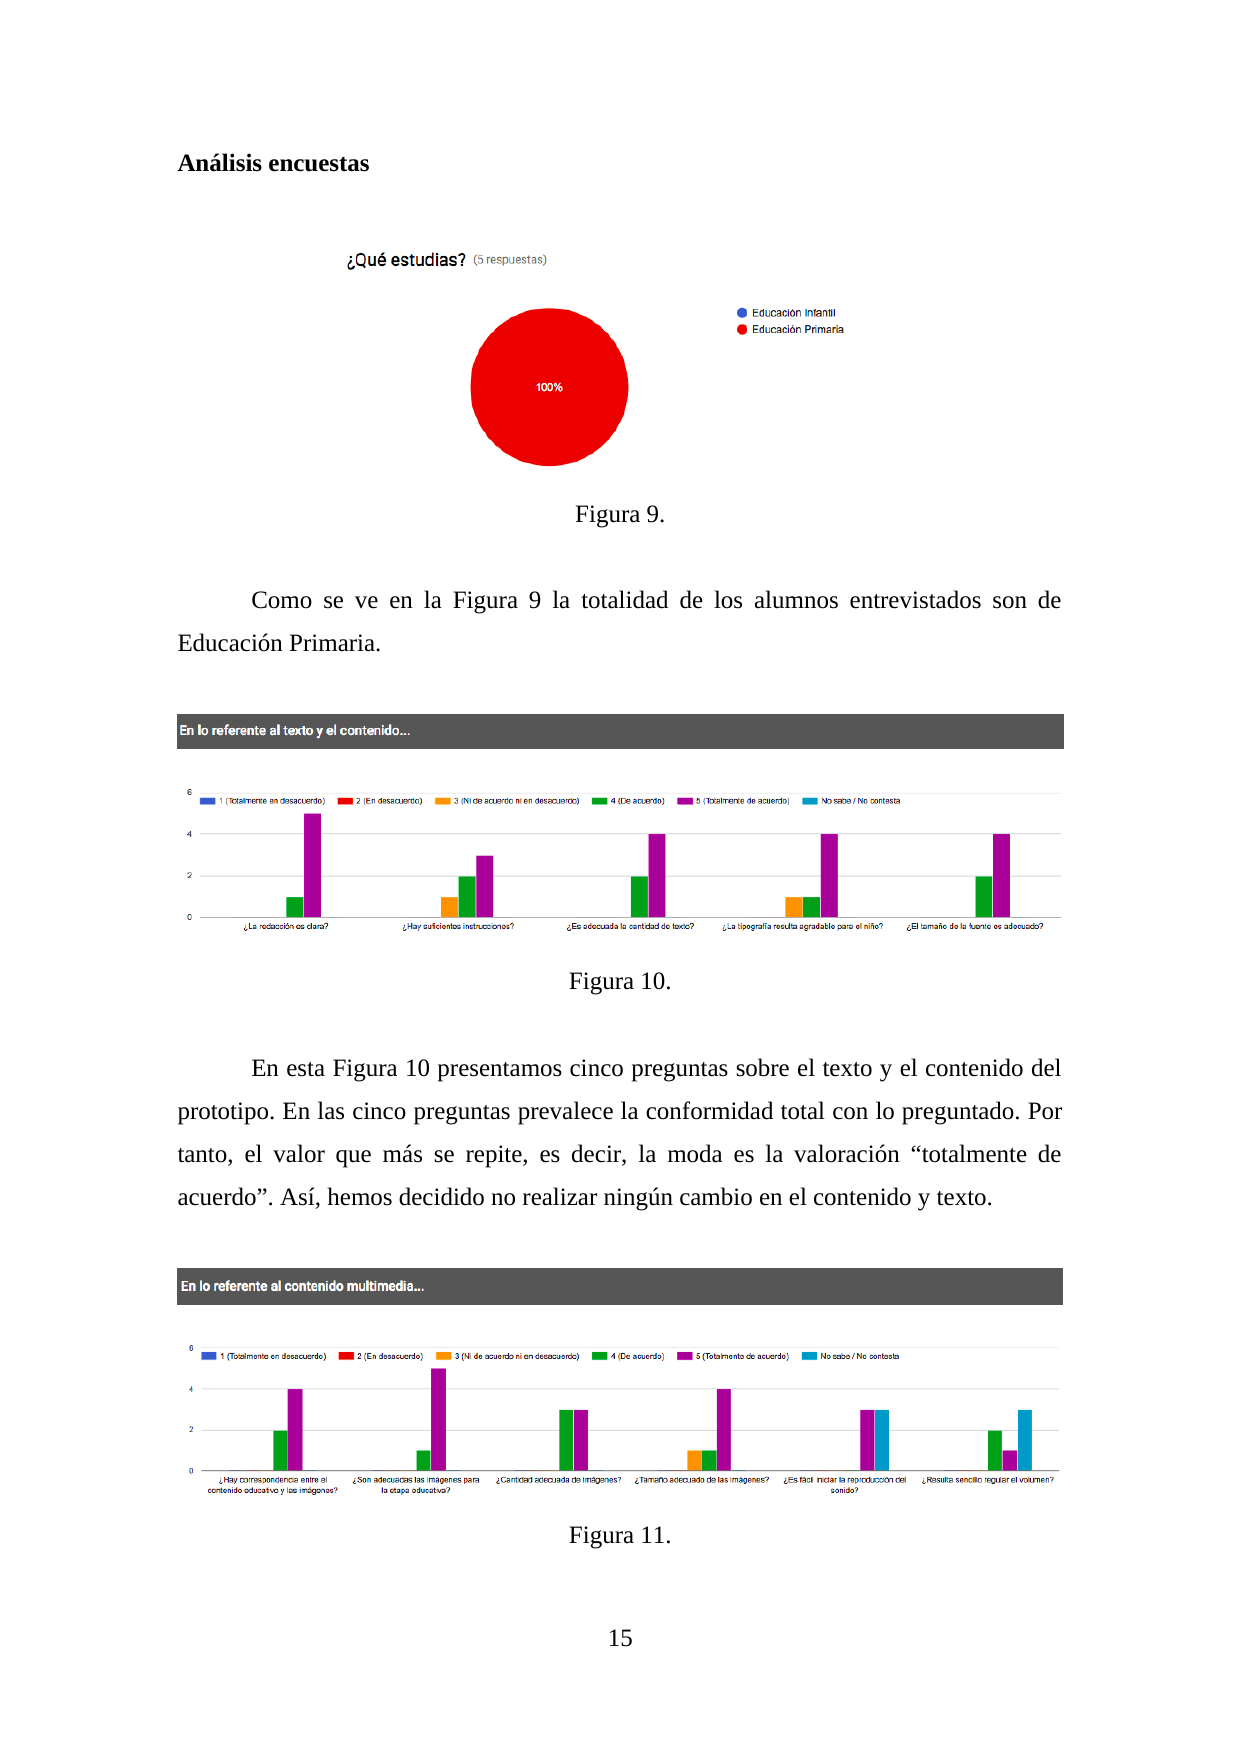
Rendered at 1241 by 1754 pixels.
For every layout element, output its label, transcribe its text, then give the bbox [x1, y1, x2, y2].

picture [326, 233, 915, 485]
text En esta Figura 10 presentamos cinco preguntas sobre el texto y el contenido del prototipo. En las cinco preguntas prevalece la conformidad total con lo preguntado. Por tanto, el valor que más se repite, es decir, la moda es la valoración “totalmente de acuerdo”. Así, hemos decidido no realizar ningún cambio en el contenido y texto. [177, 1053, 1063, 1211]
picture [177, 714, 1064, 952]
text Como se ve en la Figura 9 la totalidad de los alumnos entrevistados son de Educación Primaria. [177, 585, 1063, 657]
text Figura 10. [177, 966, 1063, 995]
text Figura 9. [177, 499, 1063, 527]
text Figura 11. [177, 1520, 1063, 1549]
picture [177, 1268, 1063, 1506]
subtitle Análisis encuestas [177, 148, 1063, 176]
